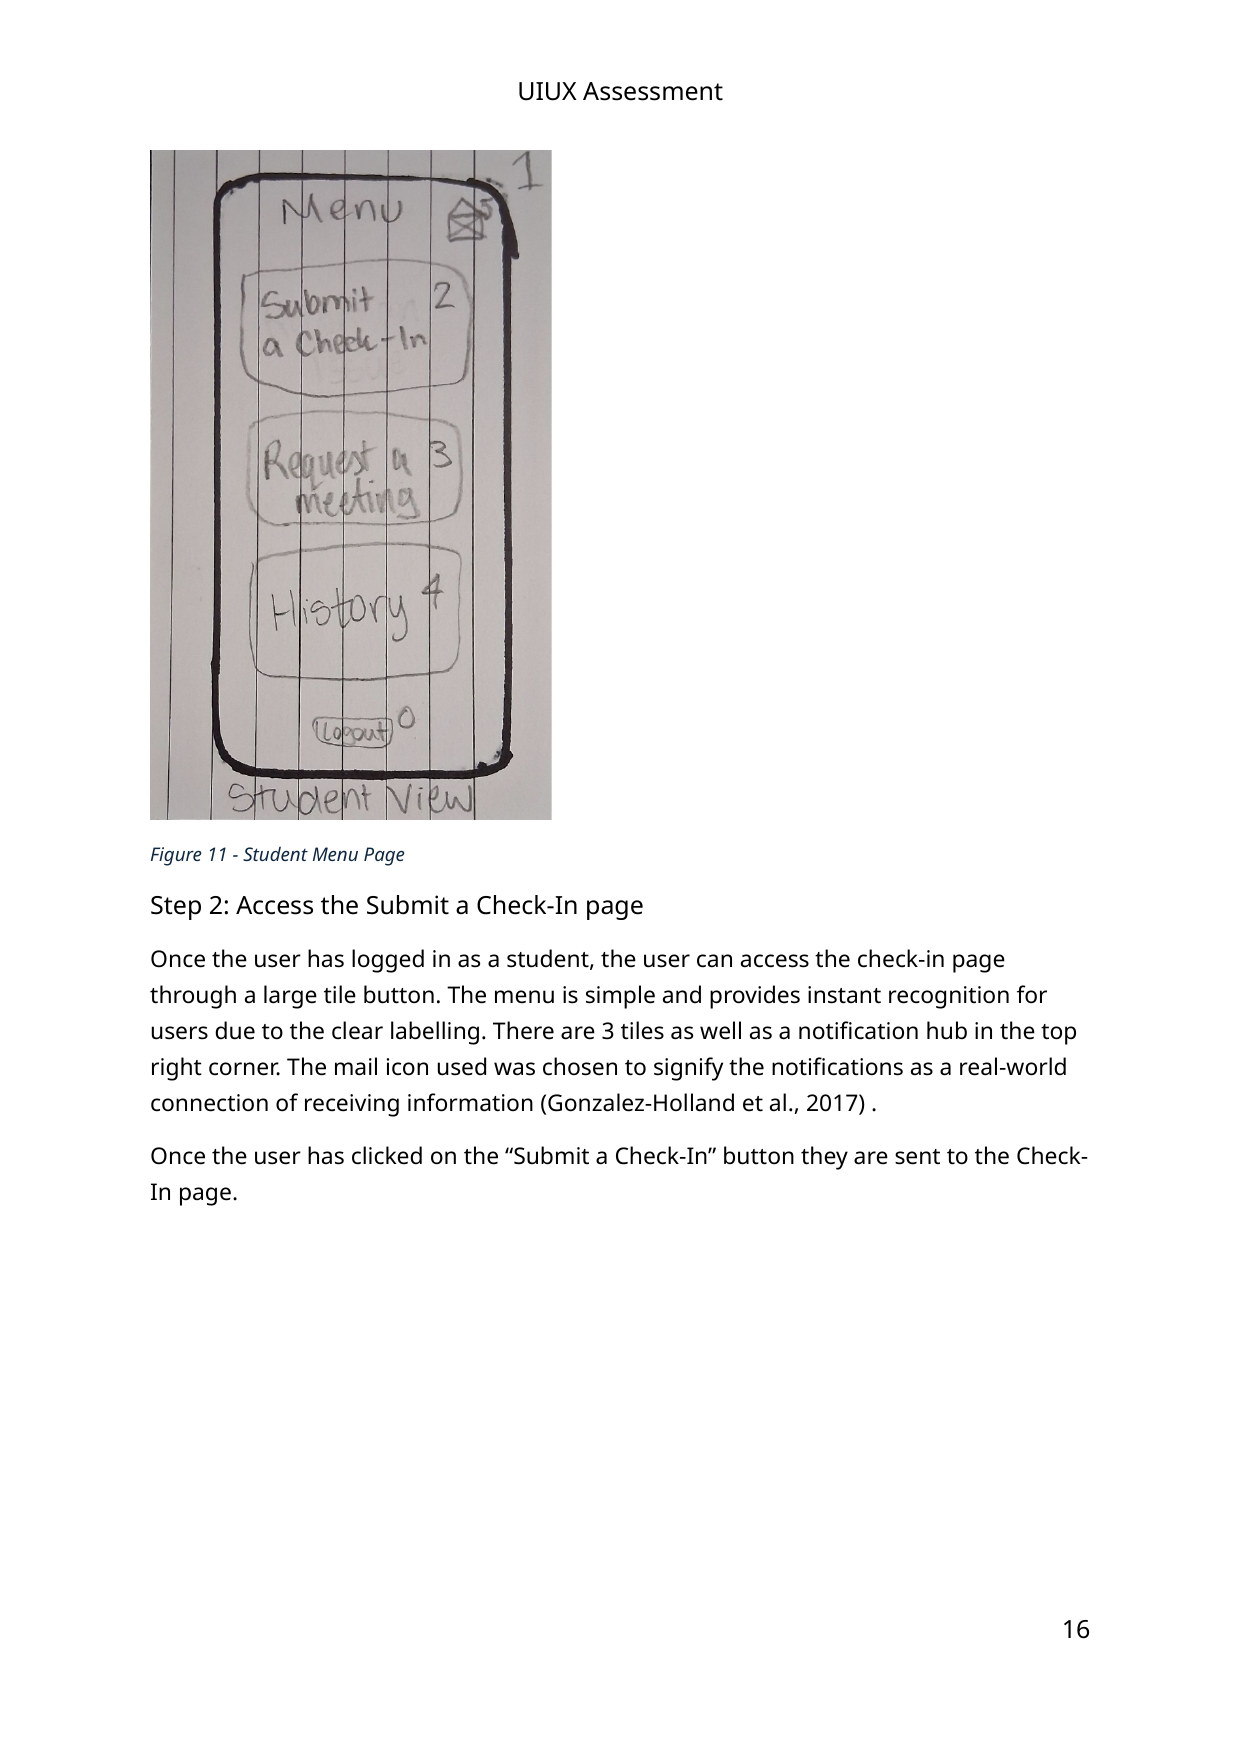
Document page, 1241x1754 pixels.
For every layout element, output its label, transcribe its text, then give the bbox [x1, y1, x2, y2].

picture [150, 150, 552, 820]
text Once the user has clicked on the “Submit a Check-In” button they are sent to the Check-In page. [150, 1140, 1090, 1207]
text Figure 11 - Student Menu Page [150, 841, 1090, 867]
text Step 2: Access the Submit a Check-In page [150, 887, 1090, 922]
text Once the user has logged in as a student, the user can access the check-in page through a large tile button. The menu is simple and provides instant recognition for users due to the clear labelling. There are 3 tiles as well as a notification hub in the top right corner. The mail icon used was chosen to signify the notifications as a real-world connection of receiving information (Gonzalez-Holland et al., 2017) . [150, 943, 1090, 1118]
